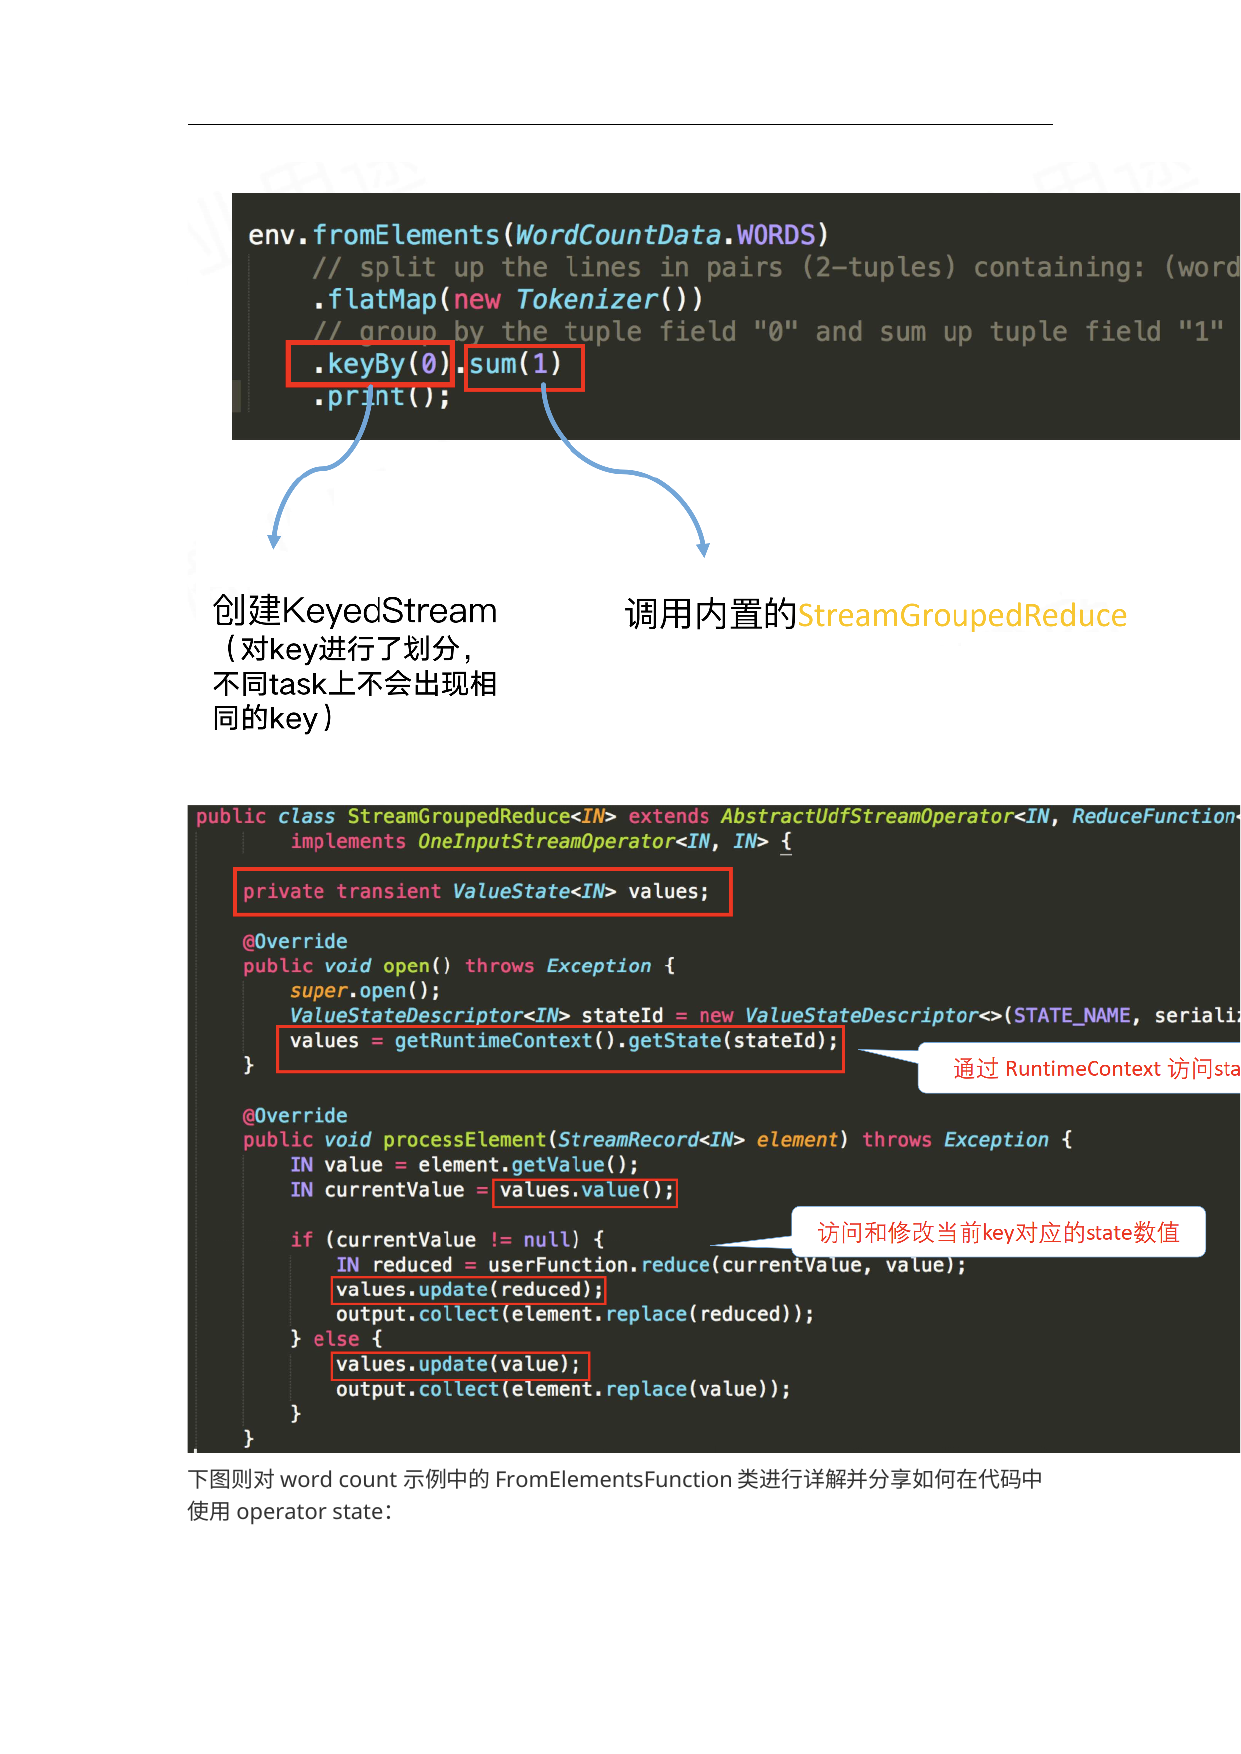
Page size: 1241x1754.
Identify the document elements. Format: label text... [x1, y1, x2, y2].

picture [187, 804, 1241, 1453]
picture [187, 162, 1241, 795]
text 下图则对 word count 示例中的FromElementsFunction类进行详解并分享如何在代码中使用 operator state： [405, 1462, 1053, 1526]
